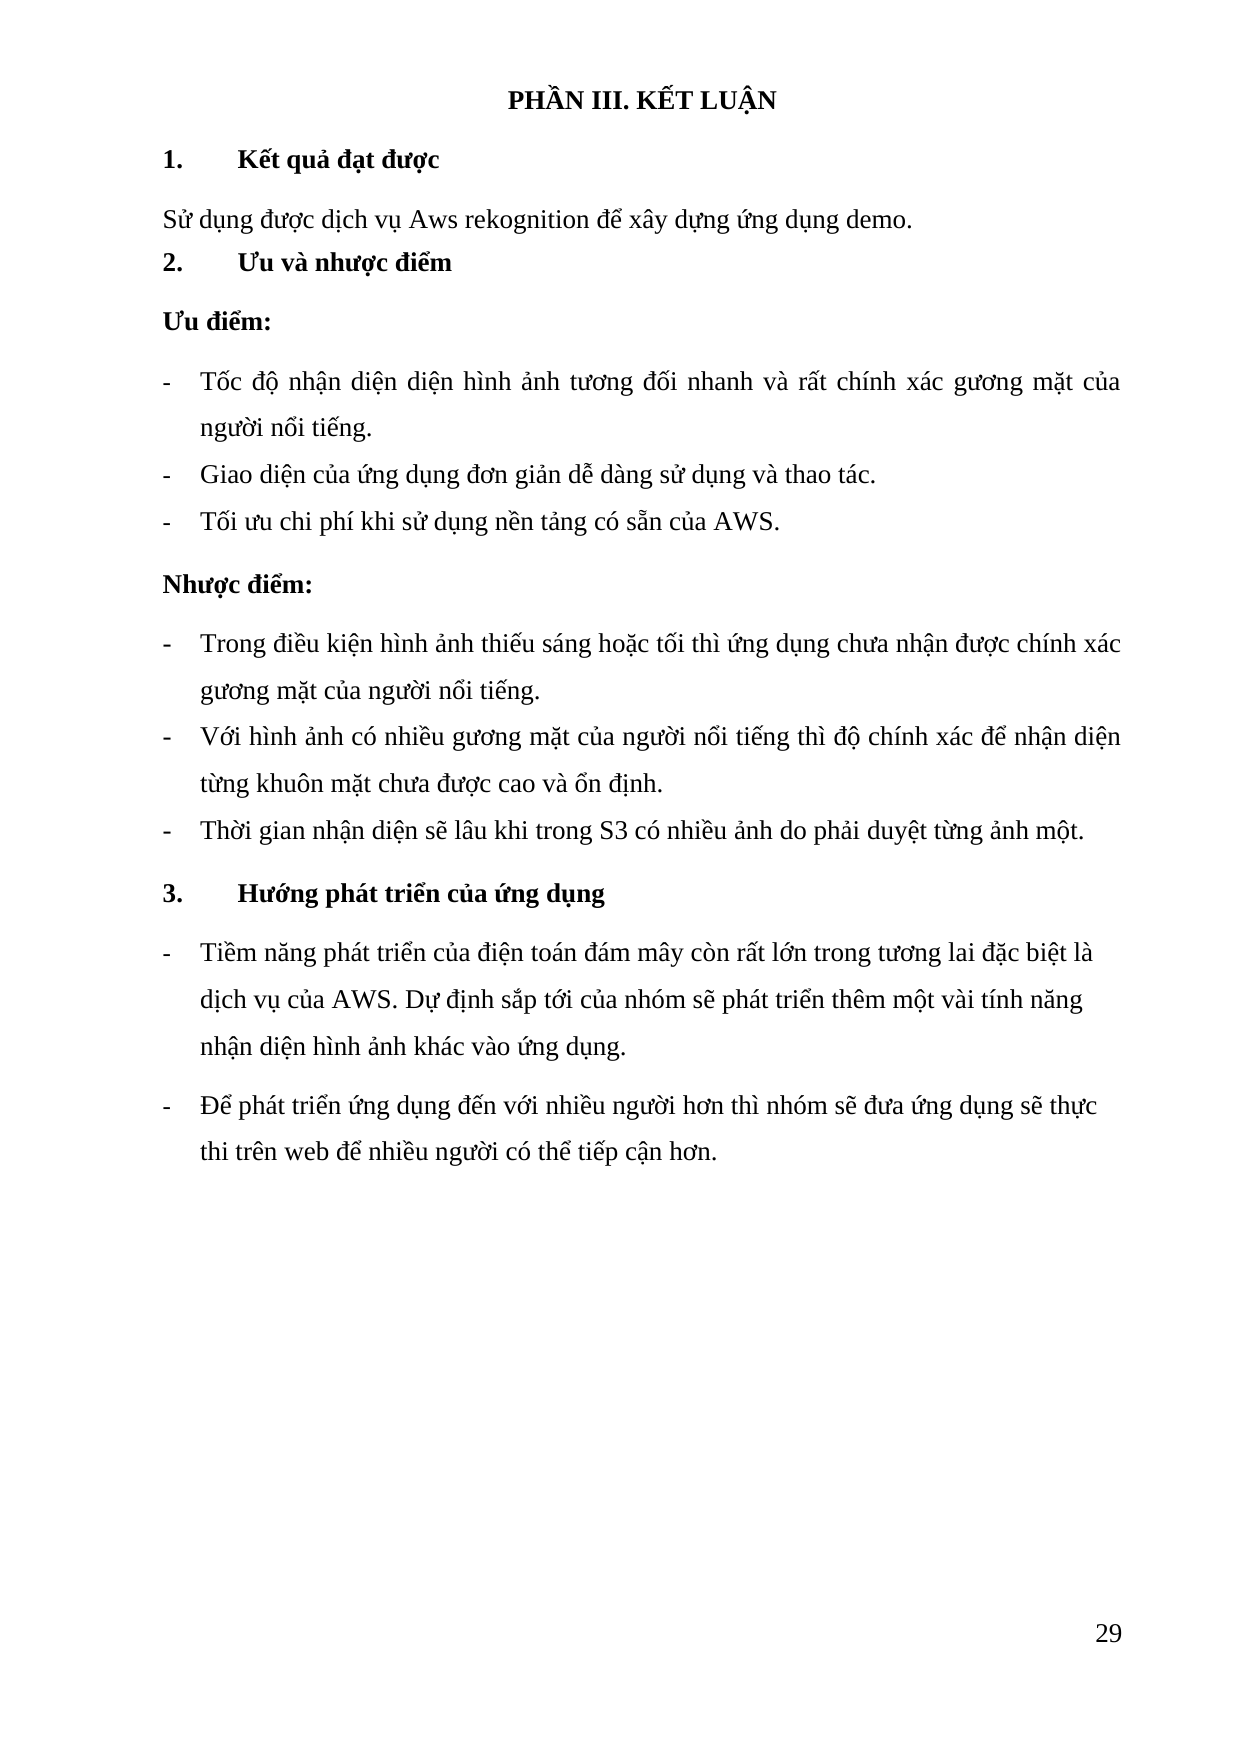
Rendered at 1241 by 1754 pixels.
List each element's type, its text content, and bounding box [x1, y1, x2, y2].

text Sử dụng được dịch vụ Aws rekognition để xây dựng ứng dụng demo. [162, 203, 1122, 234]
list Thời gian nhận diện sẽ lâu khi trong S3 có nhiều ảnh do phải duyệt từng ảnh một. [162, 814, 1122, 845]
subtitle Ưu và nhược điểm [162, 246, 1122, 277]
list Giao diện của ứng dụng đơn giản dễ dàng sử dụng và thao tác. [162, 458, 1122, 489]
list Trong điều kiện hình ảnh thiếu sáng hoặc tối thì ứng dụng chưa nhận được chính xác gương mặt của người nổi tiếng. [162, 627, 1122, 705]
subtitle Kết quả đạt được [162, 143, 1122, 175]
list Để phát triển ứng dụng đến với nhiều người hơn thì nhóm sẽ đưa ứng dụng sẽ thực thi trên web để nhiều người có thể tiếp cận hơn. [162, 1089, 1122, 1167]
text Nhược điểm: [162, 568, 1122, 599]
list Tiềm năng phát triển của điện toán đám mây còn rất lớn trong tương lai đặc biệt là dịch vụ của AWS. Dự định sắp tới của nhóm sẽ phát triển thêm một vài tính năng nhận diện hình ảnh khác vào ứng dụng. [162, 936, 1122, 1061]
list Với hình ảnh có nhiều gương mặt của người nổi tiếng thì độ chính xác để nhận diện từng khuôn mặt chưa được cao và ổn định. [162, 721, 1122, 798]
list Tốc độ nhận diện diện hình ảnh tương đối nhanh và rất chính xác gương mặt của người nổi tiếng. [162, 365, 1122, 442]
subtitle PHẦN III. KẾT LUẬN [162, 84, 1122, 116]
subtitle Hướng phát triển của ứng dụng [162, 877, 1122, 908]
list Tối ưu chi phí khi sử dụng nền tảng có sẵn của AWS. [162, 505, 1122, 536]
text Ưu điểm: [162, 306, 1122, 337]
